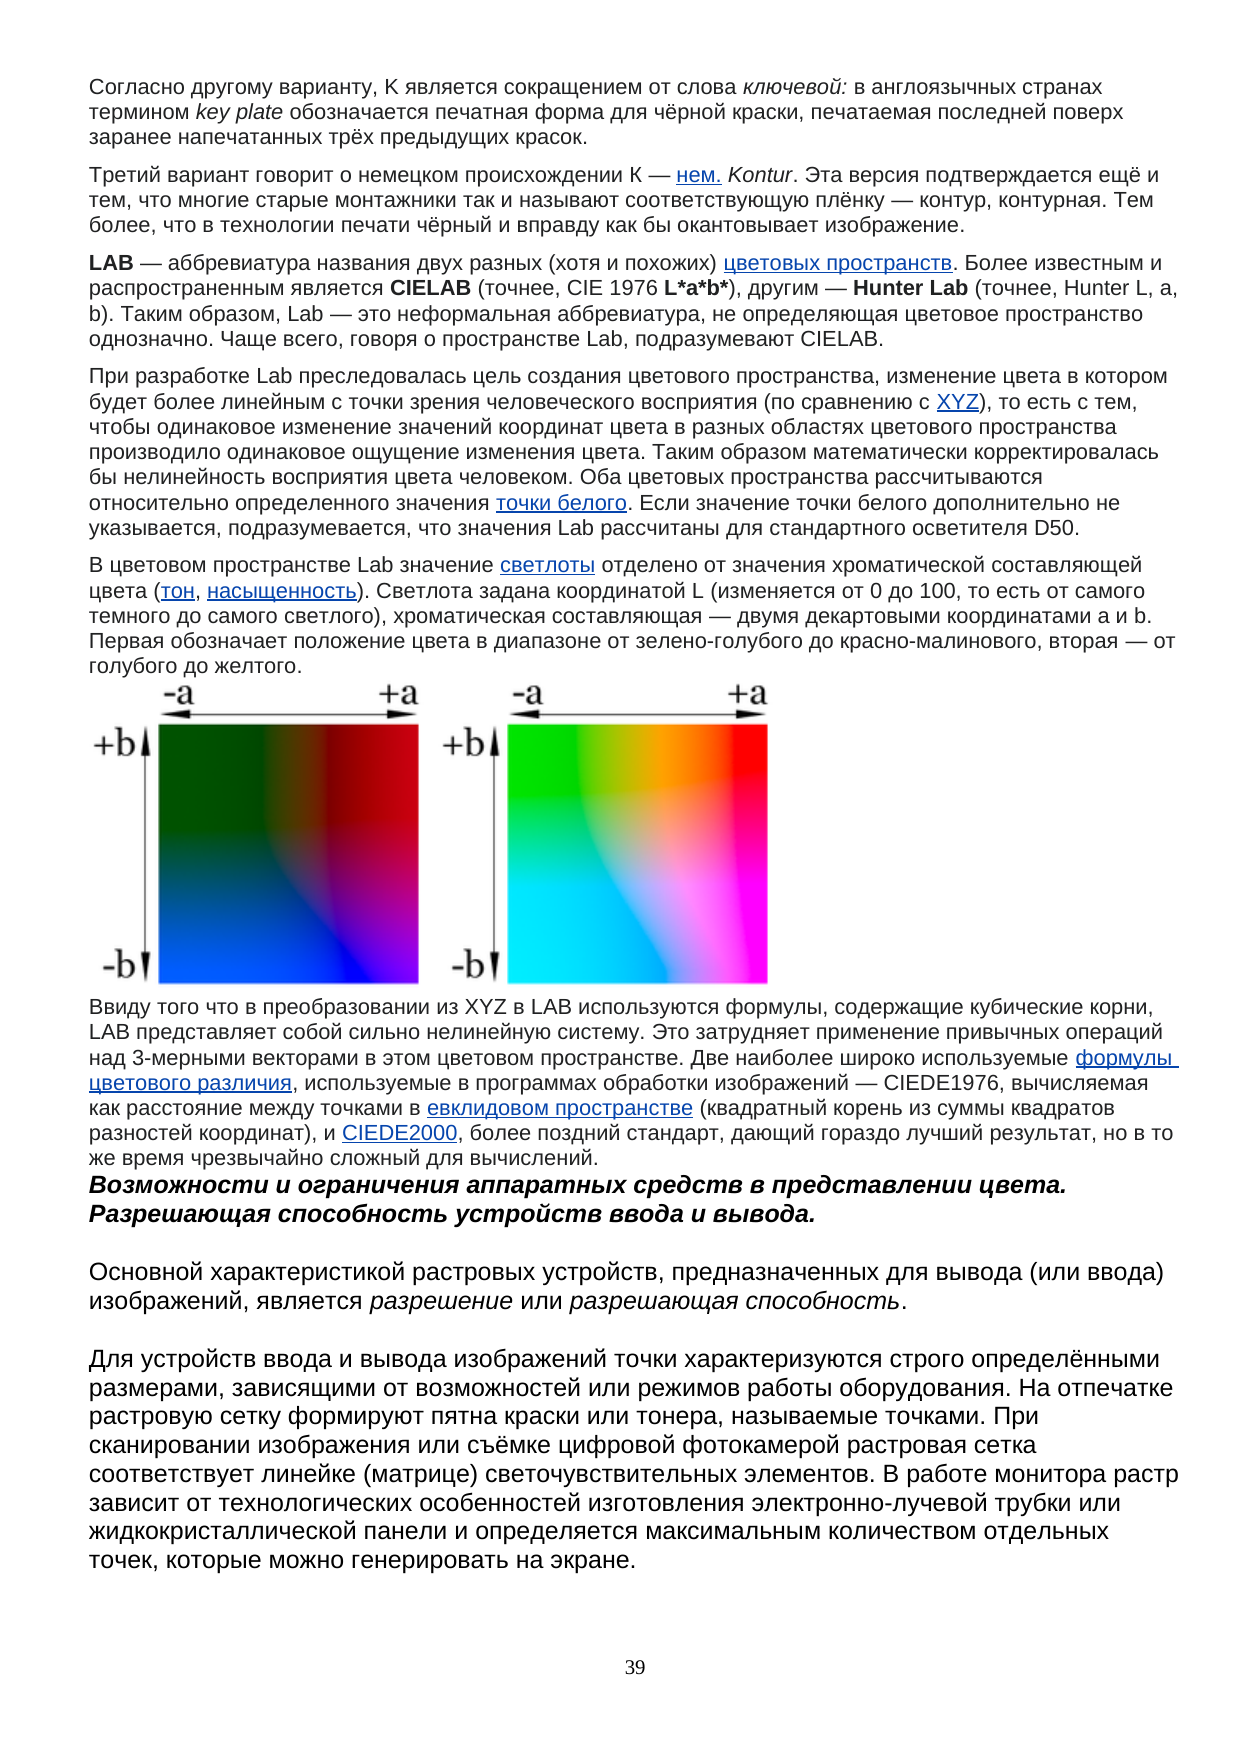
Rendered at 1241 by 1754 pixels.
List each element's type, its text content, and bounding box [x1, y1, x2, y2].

text Основной характеристикой растровых устройств, предназначенных для вывода (или ввода) изображений, является разрешение или разрешающая способность. [89, 1257, 1181, 1315]
text Для устройств ввода и вывода изображений точки характеризуются строго определёнными размерами, зависящими от возможностей или режимов работы оборудования. На отпечатке растровую сетку формируют пятна краски или тонера, называемые точками. При сканировании изображения или съёмке цифровой фотокамерой растровая сетка соответствует линейке (матрице) светочувствительных элементов. В работе монитора растр зависит от технологических особенностей изготовления электронно-лучевой трубки или жидкокристаллической панели и определяется максимальным количеством отдельных точек, которые можно генерировать на экране. [89, 1344, 1181, 1574]
text LAB — аббревиатура названия двух разных (хотя и похожих) цветовых пространств. Более известным и распространенным является CIELAB (точнее, CIE 1976 L*a*b*), другим — Hunter Lab (точнее, Hunter L, a, b). Таким образом, Lab — это неформальная аббревиатура, не определяющая цветовое пространство однозначно. Чаще всего, говоря о пространстве Lab, подразумевают CIELAB. [89, 250, 1181, 351]
text При разработке Lab преследовалась цель создания цветового пространства, изменение цвета в котором будет более линейным с точки зрения человеческого восприятия (по сравнению с XYZ), то есть с тем, чтобы одинаковое изменение значений координат цвета в разных областях цветового пространства производило одинаковое ощущение изменения цвета. Таким образом математически корректировалась бы нелинейность восприятия цвета человеком. Оба цветовых пространства рассчитываются относительно определенного значения точки белого. Если значение точки белого дополнительно не указывается, подразумевается, что значения Lab рассчитаны для стандартного осветителя D50. [89, 363, 1181, 540]
text В цветовом пространстве Lab значение светлоты отделено от значения хроматической составляющей цвета (тон, насыщенность). Светлота задана координатой L (изменяется от 0 до 100, то есть от самого темного до самого светлого), хроматическая составляющая — двумя декартовыми координатами a и b. Первая обозначает положение цвета в диапазоне от зелено-голубого до красно-малинового, вторая — от голубого до желтого. [89, 552, 1181, 678]
picture [437, 678, 782, 994]
text Согласно другому варианту, K является сокращением от слова ключевой: в англоязычных странах термином key plate обозначается печатная форма для чёрной краски, печатаемая последней поверх заранее напечатанных трёх предыдущих красок. [89, 74, 1181, 149]
text Ввиду того что в преобразовании из XYZ в LAB используются формулы, содержащие кубические корни, LAB представляет собой сильно нелинейную систему. Это затрудняет применение привычных операций над 3-мерными векторами в этом цветовом пространстве. Две наиболее широко используемые формулы цветового различия, используемые в программах обработки изображений — CIEDE1976, вычисляемая как расстояние между точками в евклидовом пространстве (квадратный корень из суммы квадратов разностей координат), и CIEDE2000, более поздний стандарт, дающий гораздо лучший результат, но в то же время чрезвычайно сложный для вычислений. [89, 994, 1181, 1171]
picture [88, 678, 433, 994]
subtitle Возможности и ограничения аппаратных средств в представлении цвета. Разрешающая способность устройств ввода и вывода. [89, 1171, 1181, 1228]
text Третий вариант говорит о немецком происхождении К — нем. Kontur. Эта версия подтверждается ещё и тем, что многие старые монтажники так и называют соответствующую плёнку — контур, контурная. Тем более, что в технологии печати чёрный и вправду как бы окантовывает изображение. [89, 162, 1181, 238]
